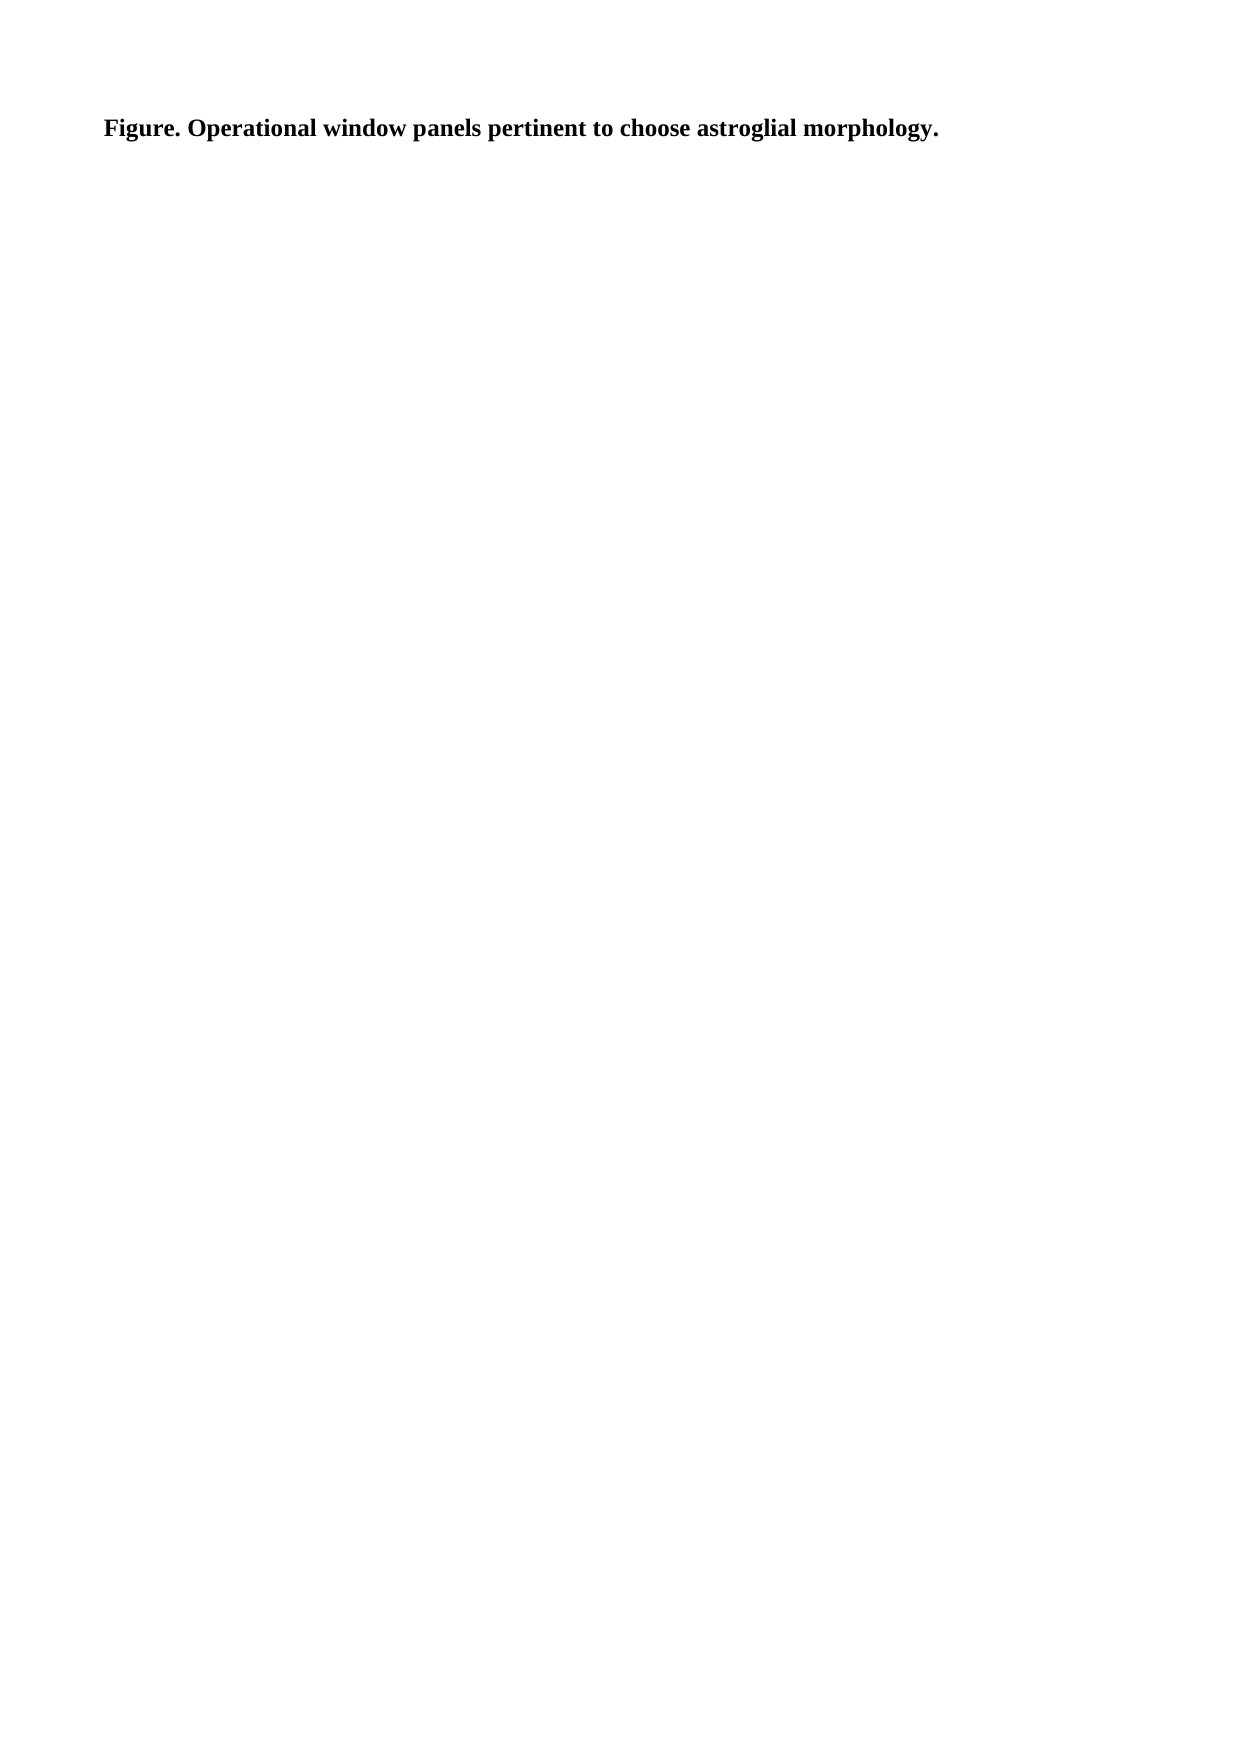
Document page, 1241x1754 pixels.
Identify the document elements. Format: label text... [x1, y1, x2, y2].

text Figure. Operational window panels pertinent to choose astroglial morphology. [103, 113, 1154, 142]
